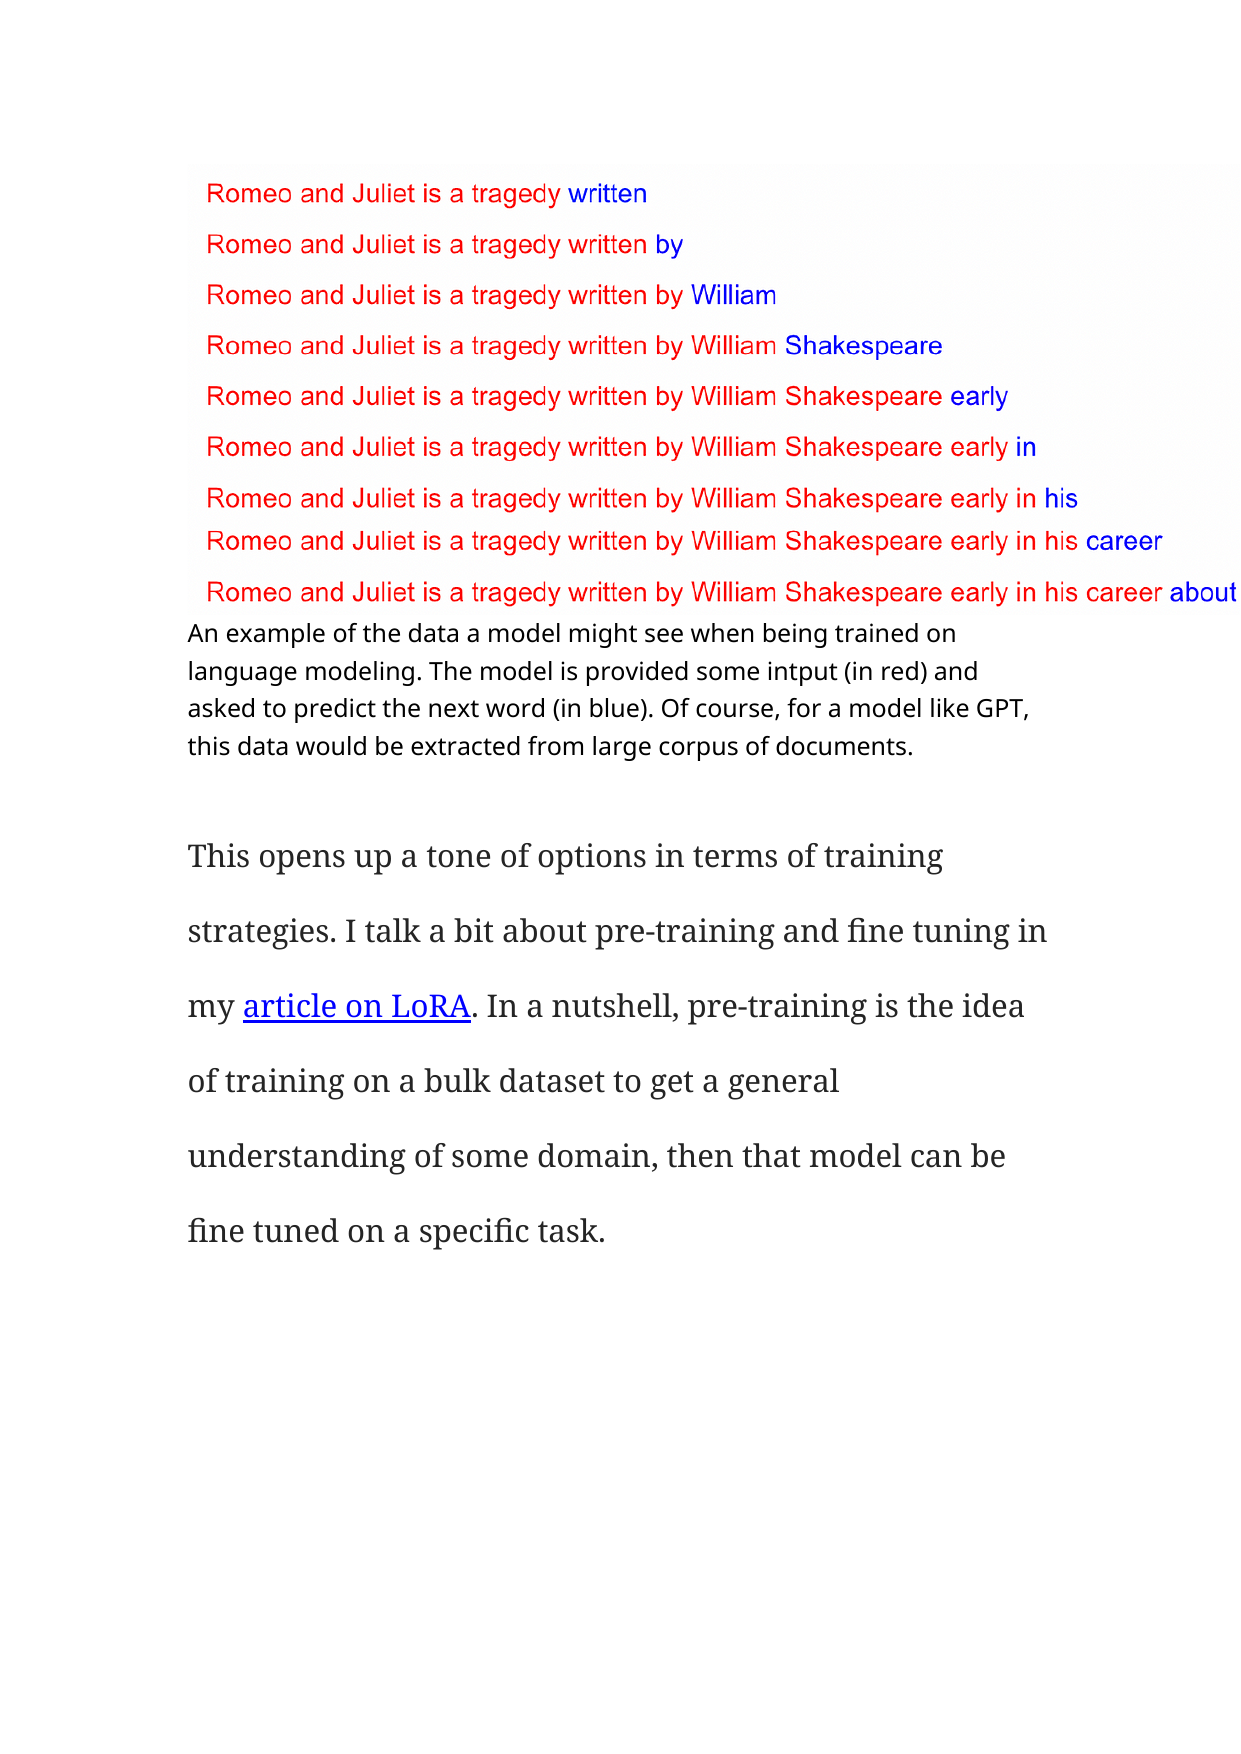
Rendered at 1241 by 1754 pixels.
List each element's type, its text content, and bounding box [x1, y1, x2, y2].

text This opens up a tone of options in terms of training strategies. I talk a bit about pre-training and fine tuning in my article on LoRA. In a nutshell, pre-training is the idea of training on a bulk dataset to get a general understanding of some domain, then that model can be fine tuned on a specific task. [187, 818, 1053, 1268]
text An example of the data a model might see when being trained on language modeling. The model is provided some intput (in red) and asked to predict the next word (in blue). Of course, for a model like GPT, this data would be extracted from large corpus of documents. [187, 615, 1053, 764]
picture [187, 164, 1241, 615]
